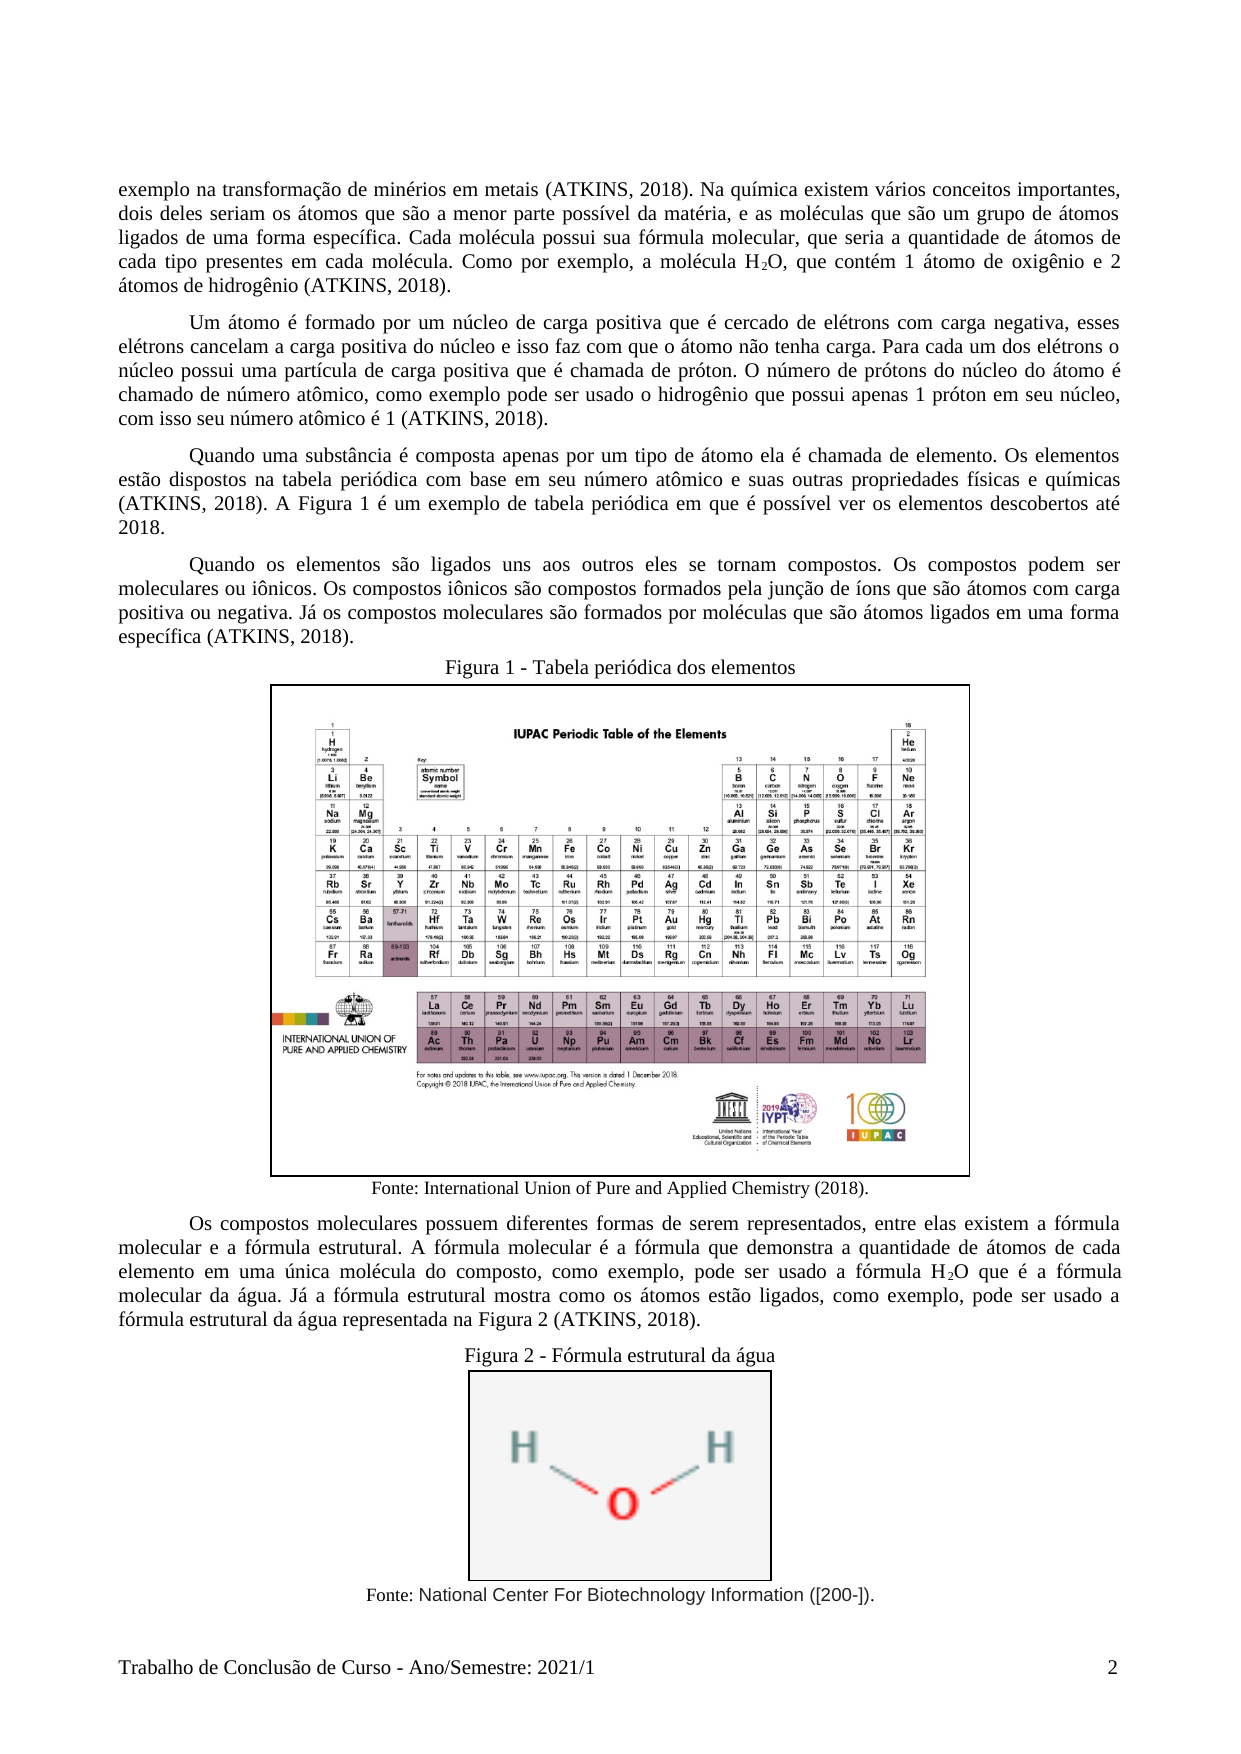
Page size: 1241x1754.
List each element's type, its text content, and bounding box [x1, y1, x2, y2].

text Quando uma substância é composta apenas por um tipo de átomo ela é chamada de elemento. Os elementos estão dispostos na tabela periódica com base em seu número atômico e suas outras propriedades físicas e químicas (ATKINS, 2018). A Figura 1 é um exemplo de tabela periódica em que é possível ver os elementos descobertos até 2018. [118, 443, 1122, 539]
text Fonte: International Union of Pure and Applied Chemistry (2018). [118, 1177, 1122, 1198]
picture [470, 1372, 770, 1580]
text Os compostos moleculares possuem diferentes formas de serem representados, entre elas existem a fórmula molecular e a fórmula estrutural. A fórmula molecular é a fórmula que demonstra a quantidade de átomos de cada elemento em uma única molécula do composto, como exemplo, pode ser usado a fórmula H2O que é a fórmula molecular da água. Já a fórmula estrutural mostra como os átomos estão ligados, como exemplo, pode ser usado a fórmula estrutural da água representada na Figura 2 (ATKINS, 2018). [118, 1211, 1122, 1331]
text Quando os elementos são ligados uns aos outros eles se tornam compostos. Os compostos podem ser moleculares ou iônicos. Os compostos iônicos são compostos formados pela junção de íons que são átomos com carga positiva ou negativa. Já os compostos moleculares são formados por moléculas que são átomos ligados em uma forma específica (ATKINS, 2018). [118, 552, 1122, 648]
text Um átomo é formado por um núcleo de carga positiva que é cercado de elétrons com carga negativa, esses elétrons cancelam a carga positiva do núcleo e isso faz com que o átomo não tenha carga. Para cada um dos elétrons o núcleo possui uma partícula de carga positiva que é chamada de próton. O número de prótons do núcleo do átomo é chamado de número atômico, como exemplo pode ser usado o hidrogênio que possui apenas 1 próton em seu núcleo, com isso seu número atômico é 1 (ATKINS, 2018). [118, 310, 1122, 430]
text Fonte: National Center For Biotechnology Information ([200-]). [118, 1583, 1122, 1605]
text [118, 177, 1122, 297]
picture [272, 686, 969, 1175]
